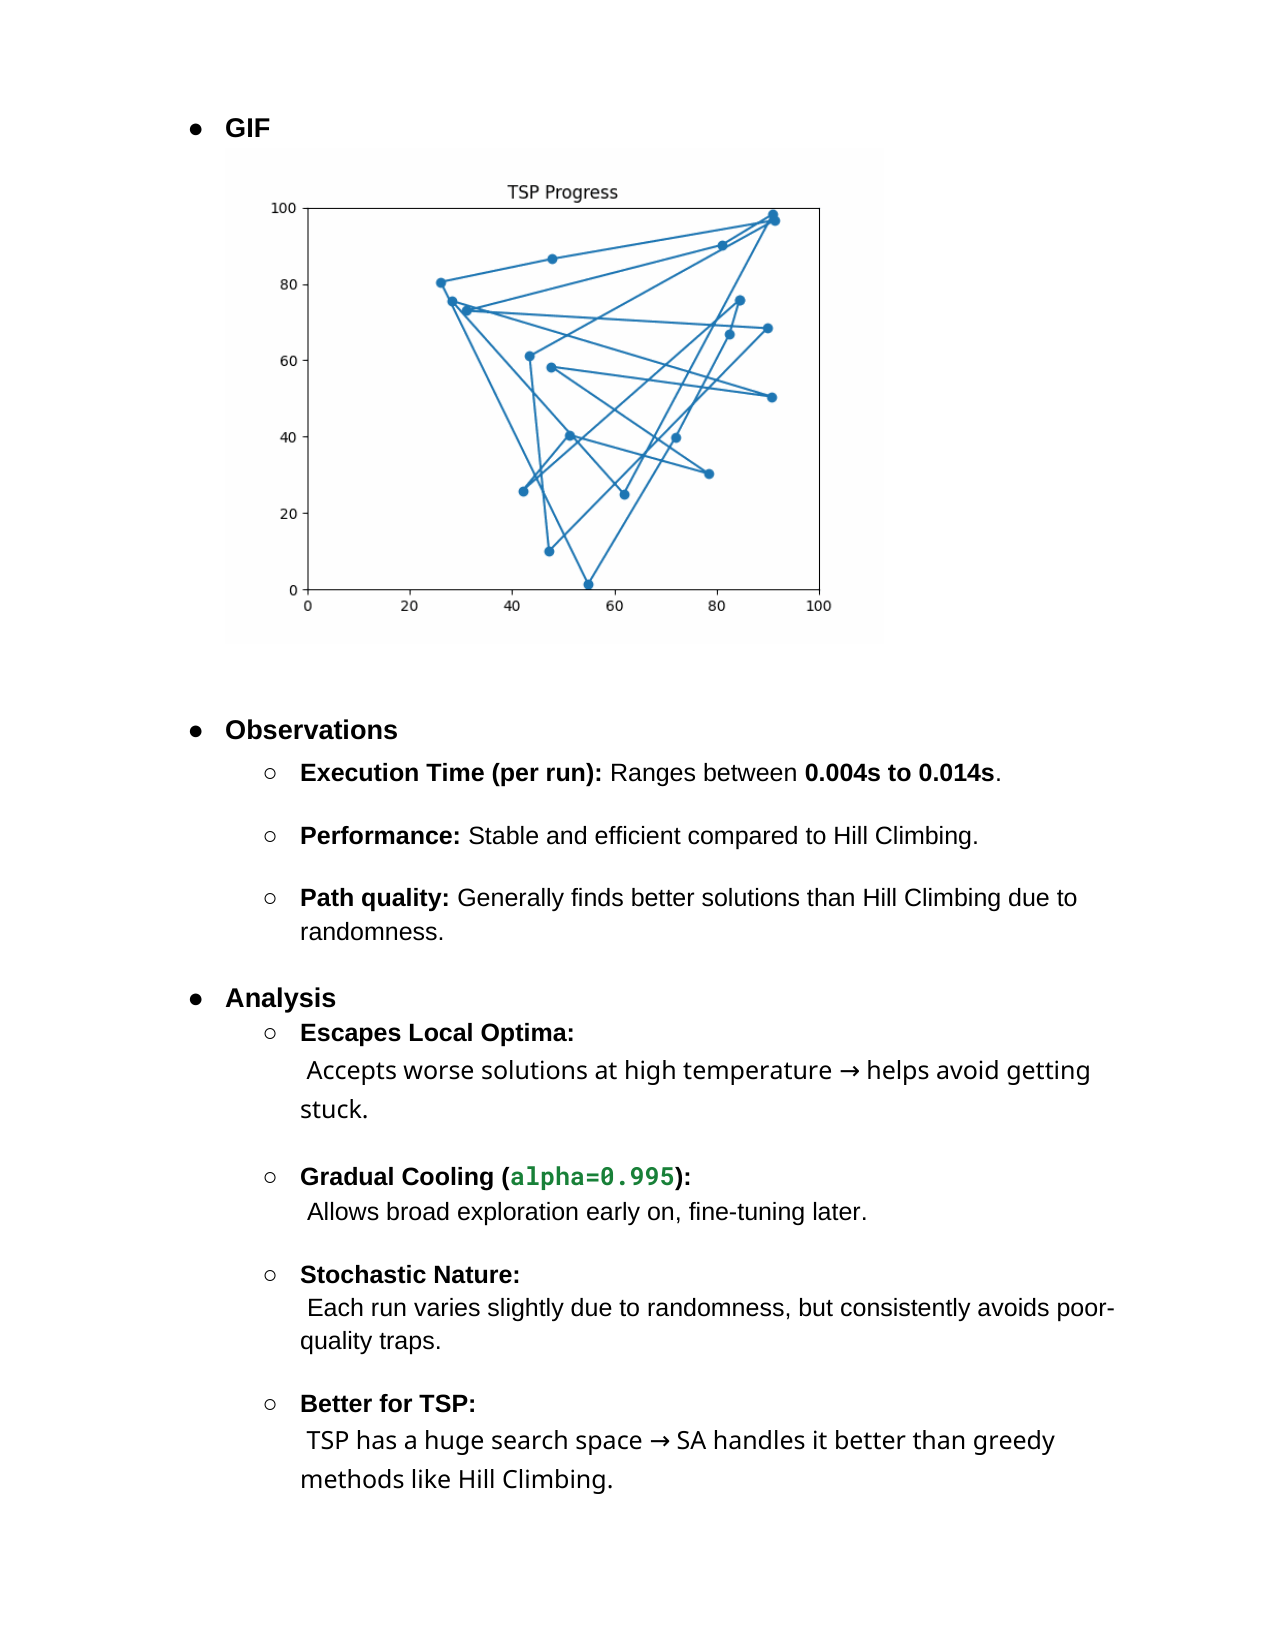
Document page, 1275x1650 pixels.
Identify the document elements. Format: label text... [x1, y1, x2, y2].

list Stochastic Nature: Each run varies slightly due to randomness, but consistently avoids poor-quality traps. [262, 1260, 1125, 1385]
list Path quality: Generally finds better solutions than Hill Climbing due to randomness. [262, 883, 1125, 945]
list Performance: Stable and efficient compared to Hill Climbing. [262, 821, 1125, 879]
list Execution Time (per run): Ranges between 0.004s to 0.014s. [262, 758, 1125, 817]
list Gradual Cooling (alpha=0.995): Allows broad exploration early on, fine-tuning later. [262, 1159, 1125, 1256]
list Escapes Local Optima: Accepts worse solutions at high temperature → helps avoid getting stuck. [262, 1018, 1125, 1156]
list Observations [187, 714, 1125, 745]
list Better for TSP: TSP has a huge search space → SA handles it better than greedy methods like Hill Climbing. [262, 1388, 1125, 1496]
list Analysis [187, 982, 1125, 1014]
list GIF [187, 112, 1125, 144]
picture [225, 148, 885, 644]
